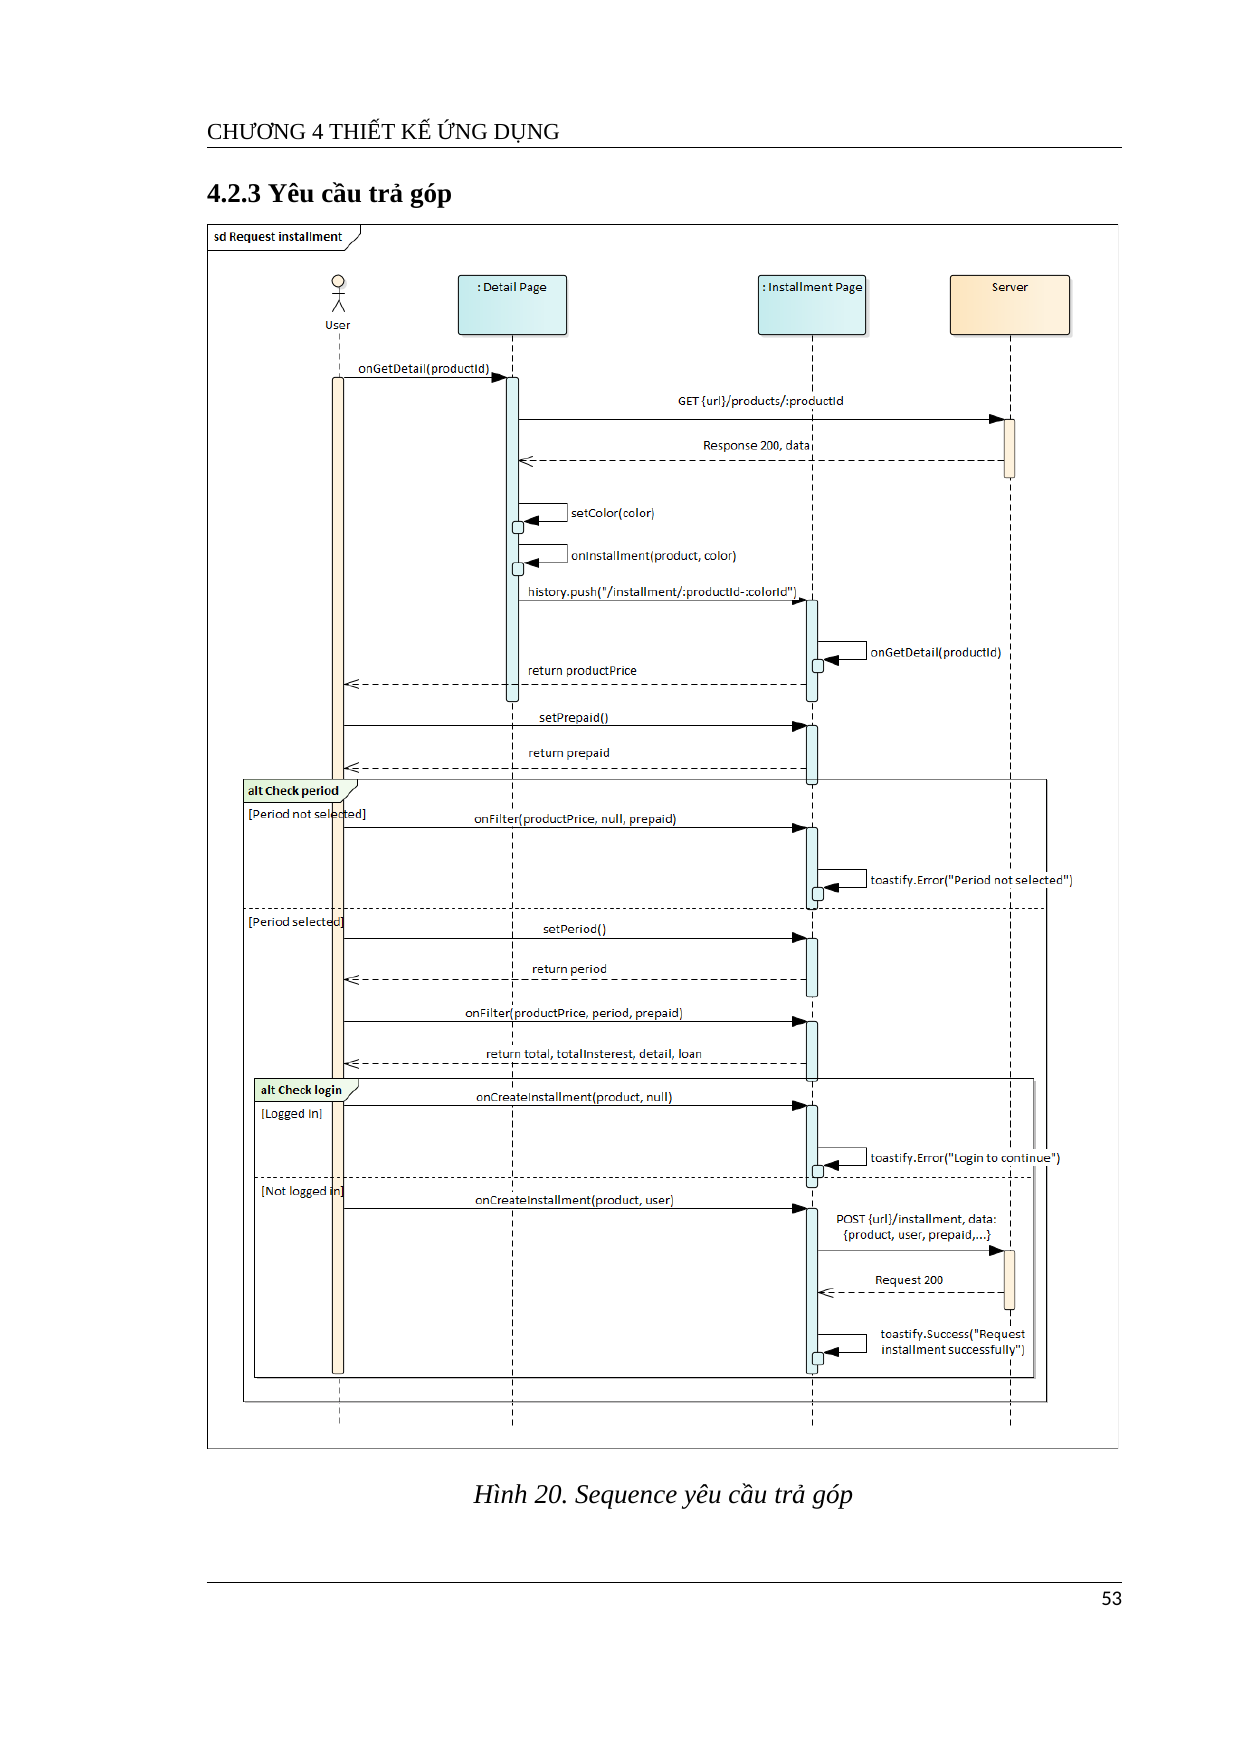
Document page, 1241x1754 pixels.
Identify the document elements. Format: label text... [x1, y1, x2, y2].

text Hình 20. Sequence yêu cầu trả góp [207, 1478, 1122, 1509]
picture [206, 223, 1119, 1449]
subtitle 4.2.3 Yêu cầu trả góp [207, 177, 1122, 208]
